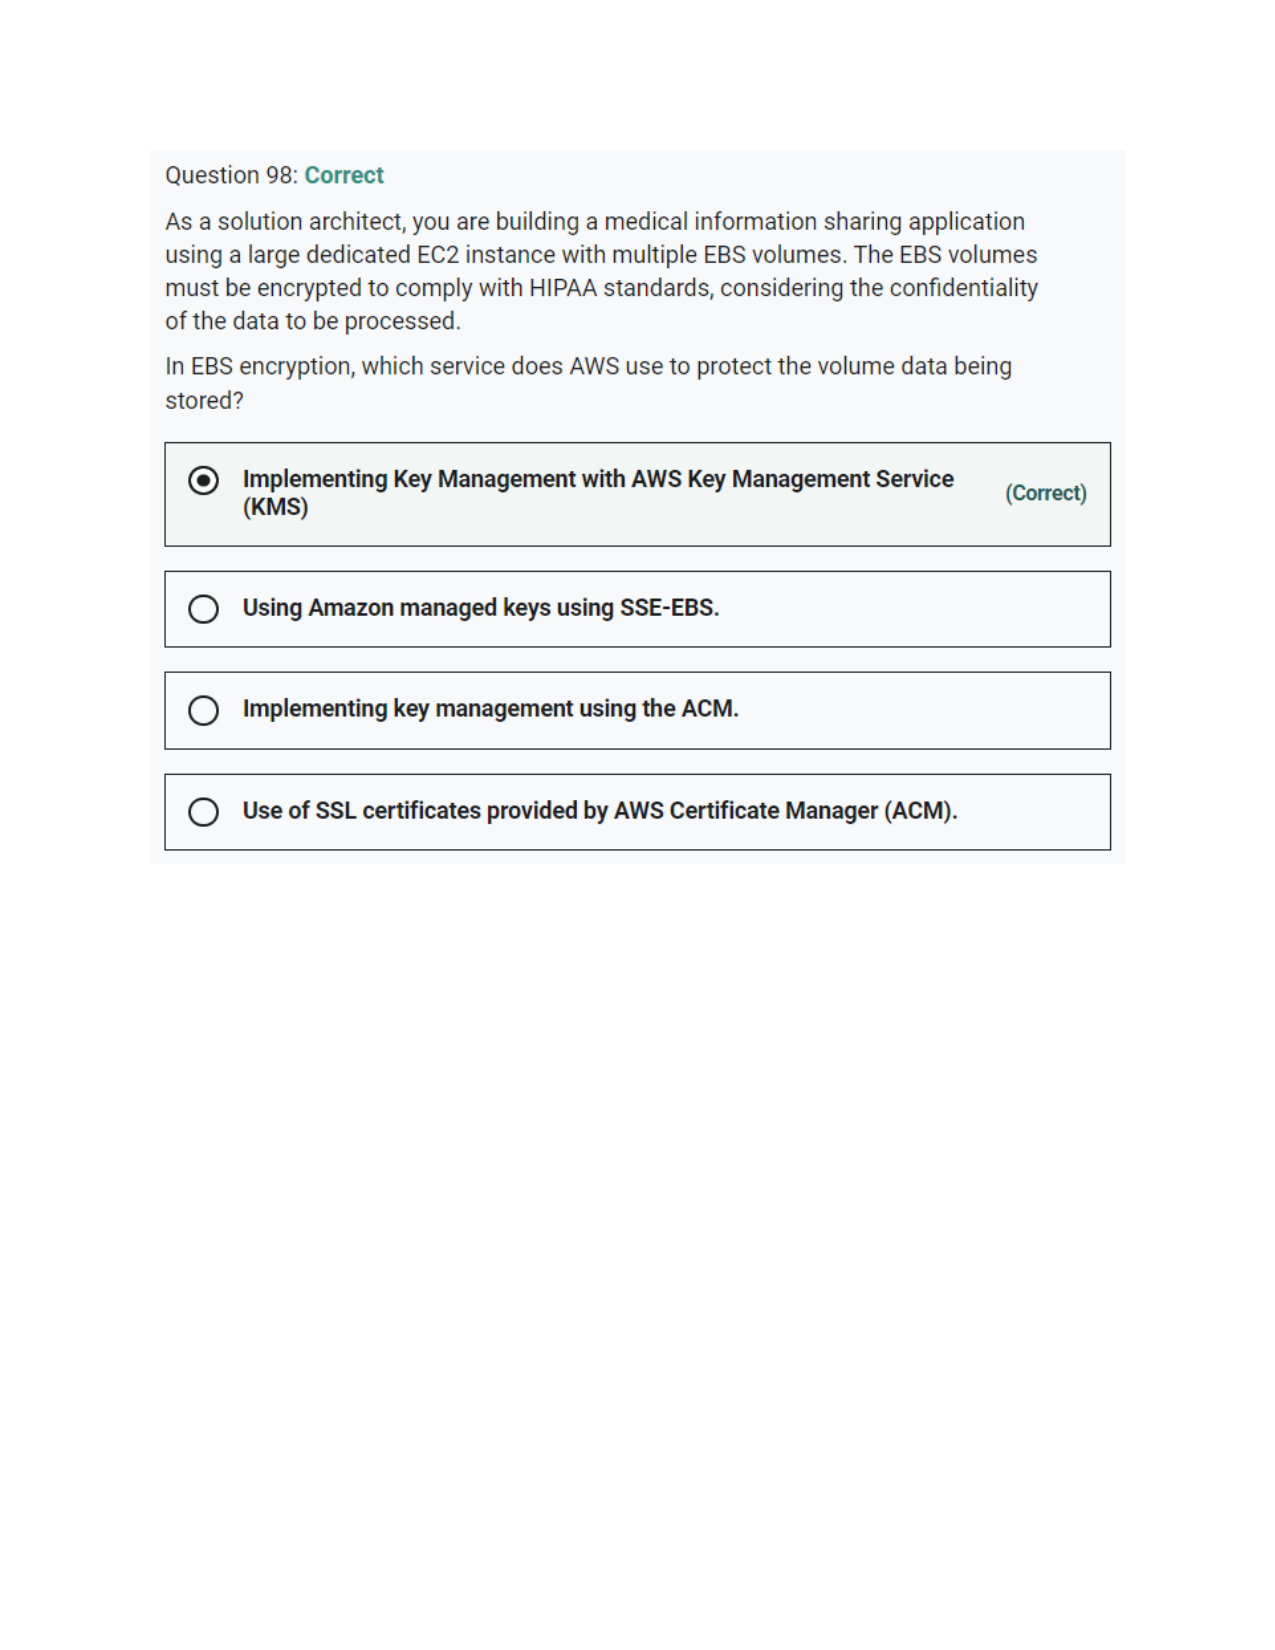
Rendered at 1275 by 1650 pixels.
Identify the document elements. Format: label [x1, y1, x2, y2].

picture [150, 150, 1125, 864]
